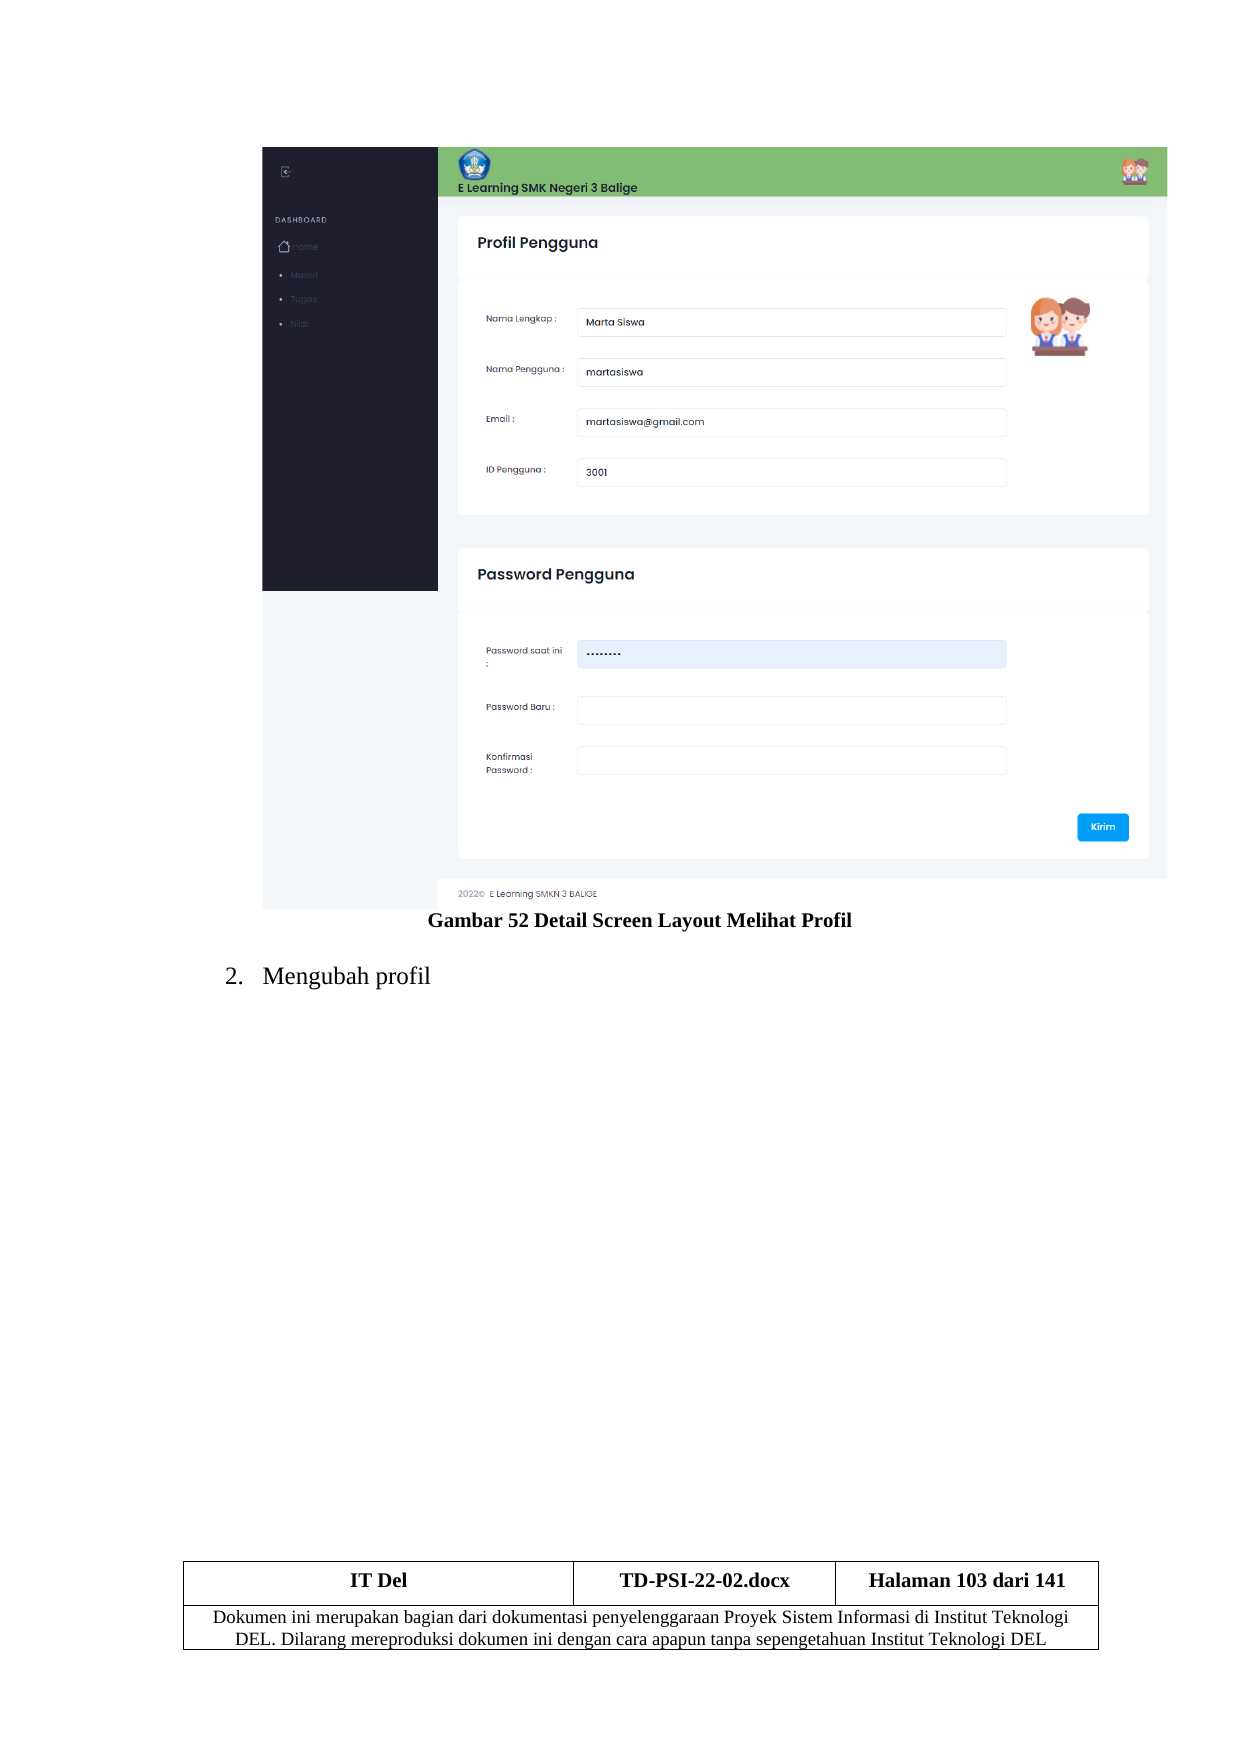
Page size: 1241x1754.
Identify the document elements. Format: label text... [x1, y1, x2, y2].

list Mengubah profil [225, 961, 1092, 990]
picture [262, 147, 1168, 909]
text Gambar 52 Detail Screen Layout Melihat Profil [187, 908, 1092, 932]
